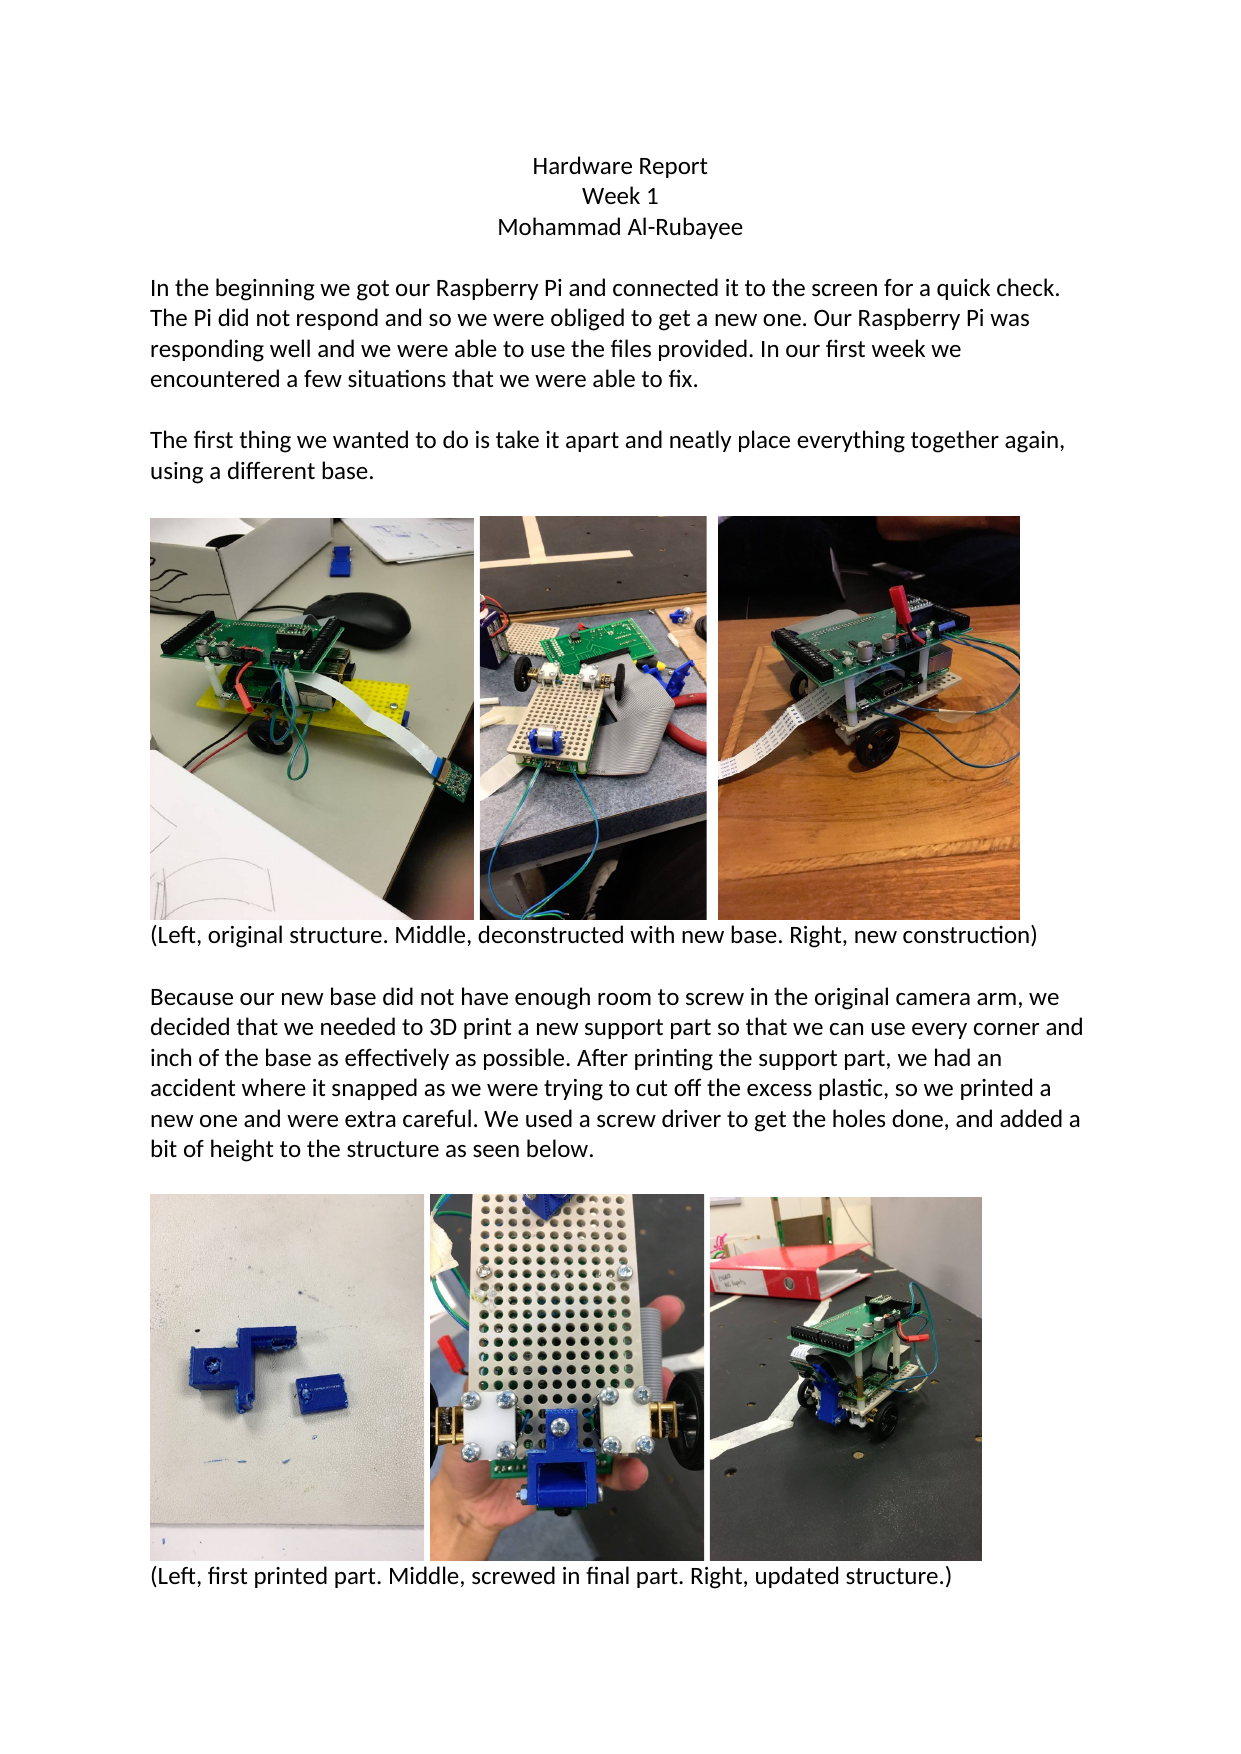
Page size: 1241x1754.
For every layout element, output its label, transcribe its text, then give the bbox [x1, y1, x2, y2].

text In the beginning we got our Raspberry Pi and connected it to the screen for a quick check. The Pi did not respond and so we were obliged to get a new one. Our Raspberry Pi was responding well and we were able to use the files provided. In our first week we encountered a few situations that we were able to fix. [150, 272, 1090, 394]
picture [709, 1197, 982, 1561]
text (Left, original structure. Middle, deconstructed with new base. Right, new construction) [150, 920, 1090, 950]
text Hardware Report [150, 150, 1090, 181]
text Week 1 [150, 181, 1090, 211]
text (Left, first printed part. Middle, screwed in final part. Right, updated structure.) [150, 1560, 1090, 1591]
picture [479, 516, 707, 920]
text The first thing we wanted to do is take it apart and neatly place everything together again, using a different base. [150, 425, 1090, 486]
text Because our new base did not have enough room to screw in the original camera arm, we decided that we needed to 3D print a new support part so that we can use every corner and inch of the base as effectively as possible. After printing the support part, we had an accident where it snapped as we were trying to cut off the excess plastic, so we printed a new one and were extra careful. We used a screw driver to get the holes done, and added a bit of height to the structure as seen below. [150, 981, 1090, 1164]
picture [150, 518, 474, 920]
picture [718, 516, 1020, 920]
picture [150, 1194, 425, 1561]
picture [430, 1194, 705, 1561]
text Mohammad Al-Rubayee [150, 211, 1090, 242]
